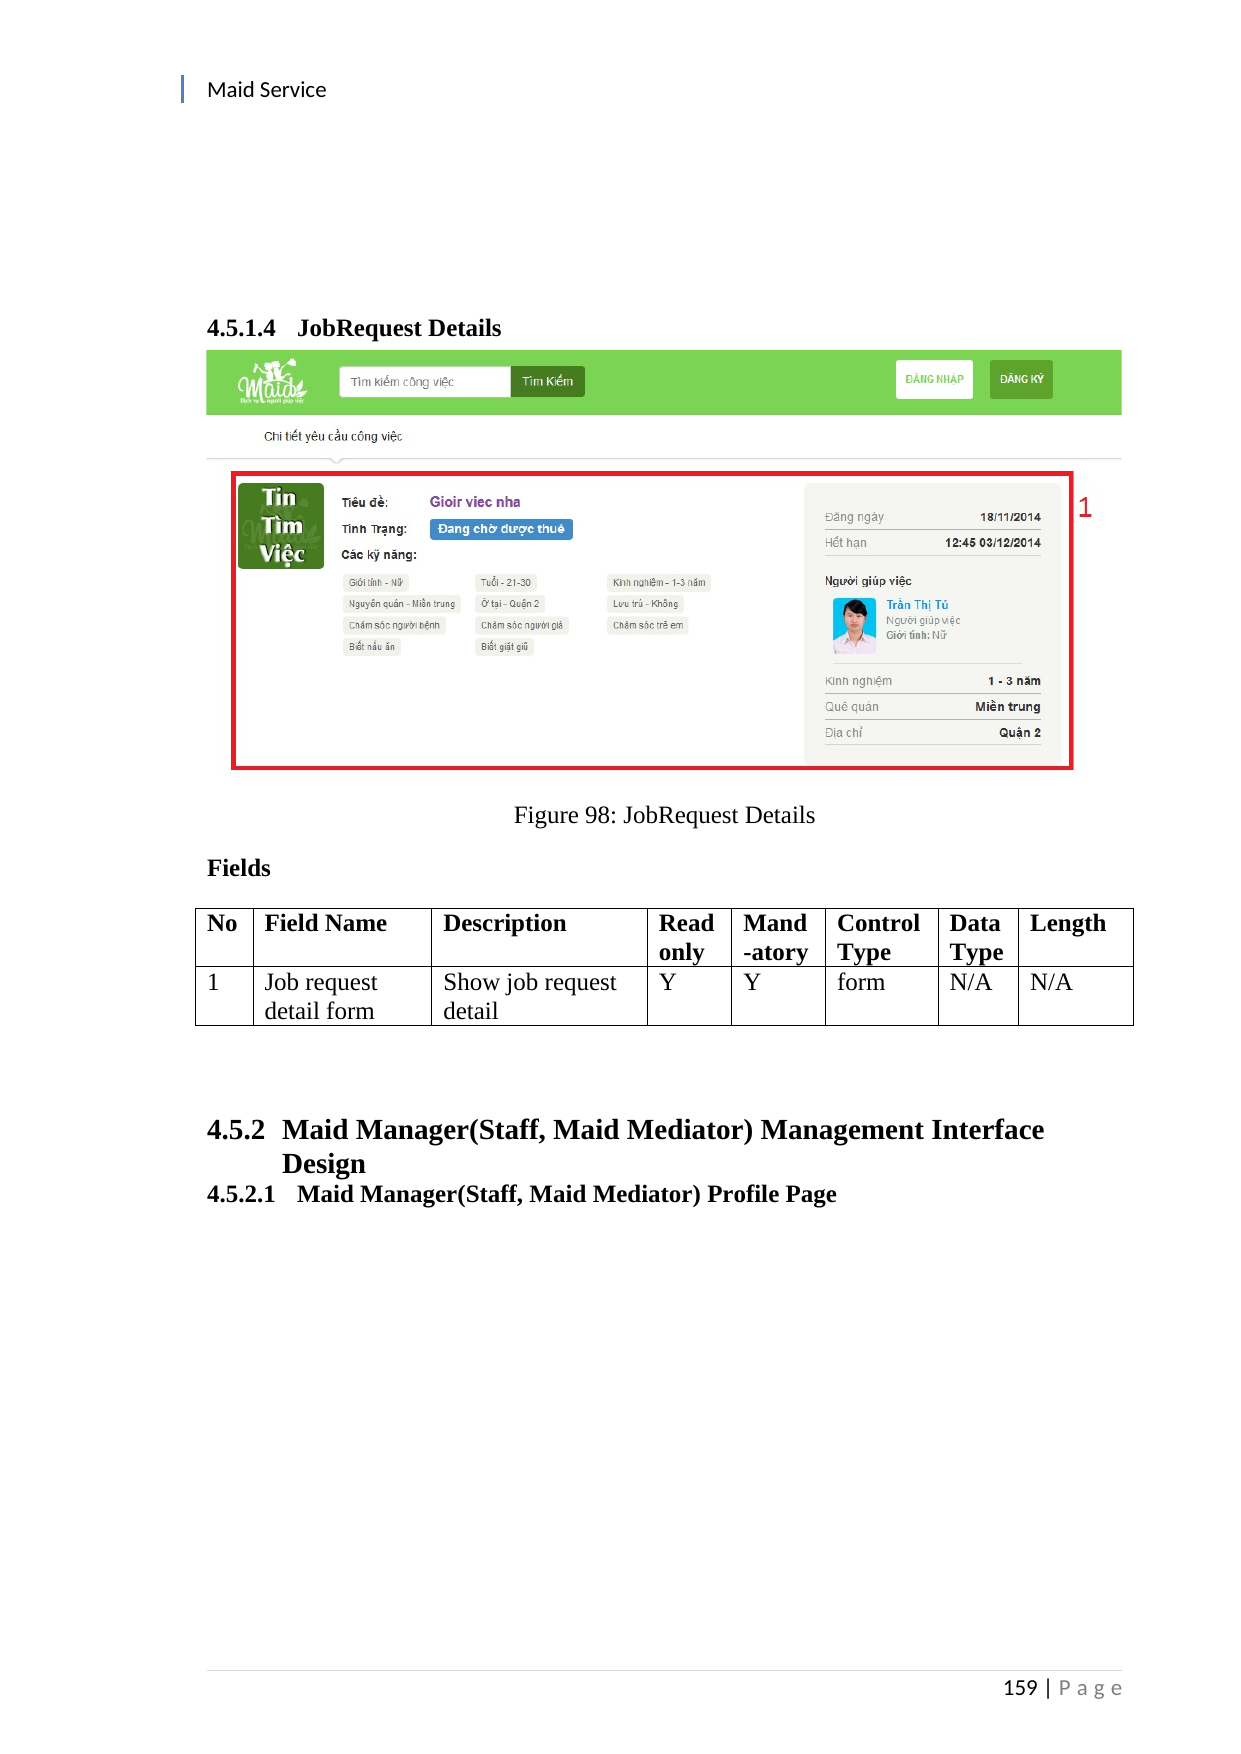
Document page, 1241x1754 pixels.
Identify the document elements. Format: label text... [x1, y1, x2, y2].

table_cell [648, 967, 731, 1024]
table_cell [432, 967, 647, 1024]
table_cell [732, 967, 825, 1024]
subtitle Maid Manager(Staff, Maid Mediator) Management Interface Design [207, 1112, 1122, 1179]
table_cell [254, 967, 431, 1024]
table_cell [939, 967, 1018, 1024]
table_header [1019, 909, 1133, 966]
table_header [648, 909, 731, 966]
subtitle JobRequest Details [207, 313, 1122, 342]
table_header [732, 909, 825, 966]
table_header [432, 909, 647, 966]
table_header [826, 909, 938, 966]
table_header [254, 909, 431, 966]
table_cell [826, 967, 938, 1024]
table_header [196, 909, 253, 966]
subtitle Maid Manager(Staff, Maid Mediator) Profile Page [207, 1179, 1122, 1208]
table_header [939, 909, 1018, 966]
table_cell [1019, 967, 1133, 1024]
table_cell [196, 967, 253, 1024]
text Fields [207, 853, 1122, 882]
picture [206, 350, 1122, 787]
